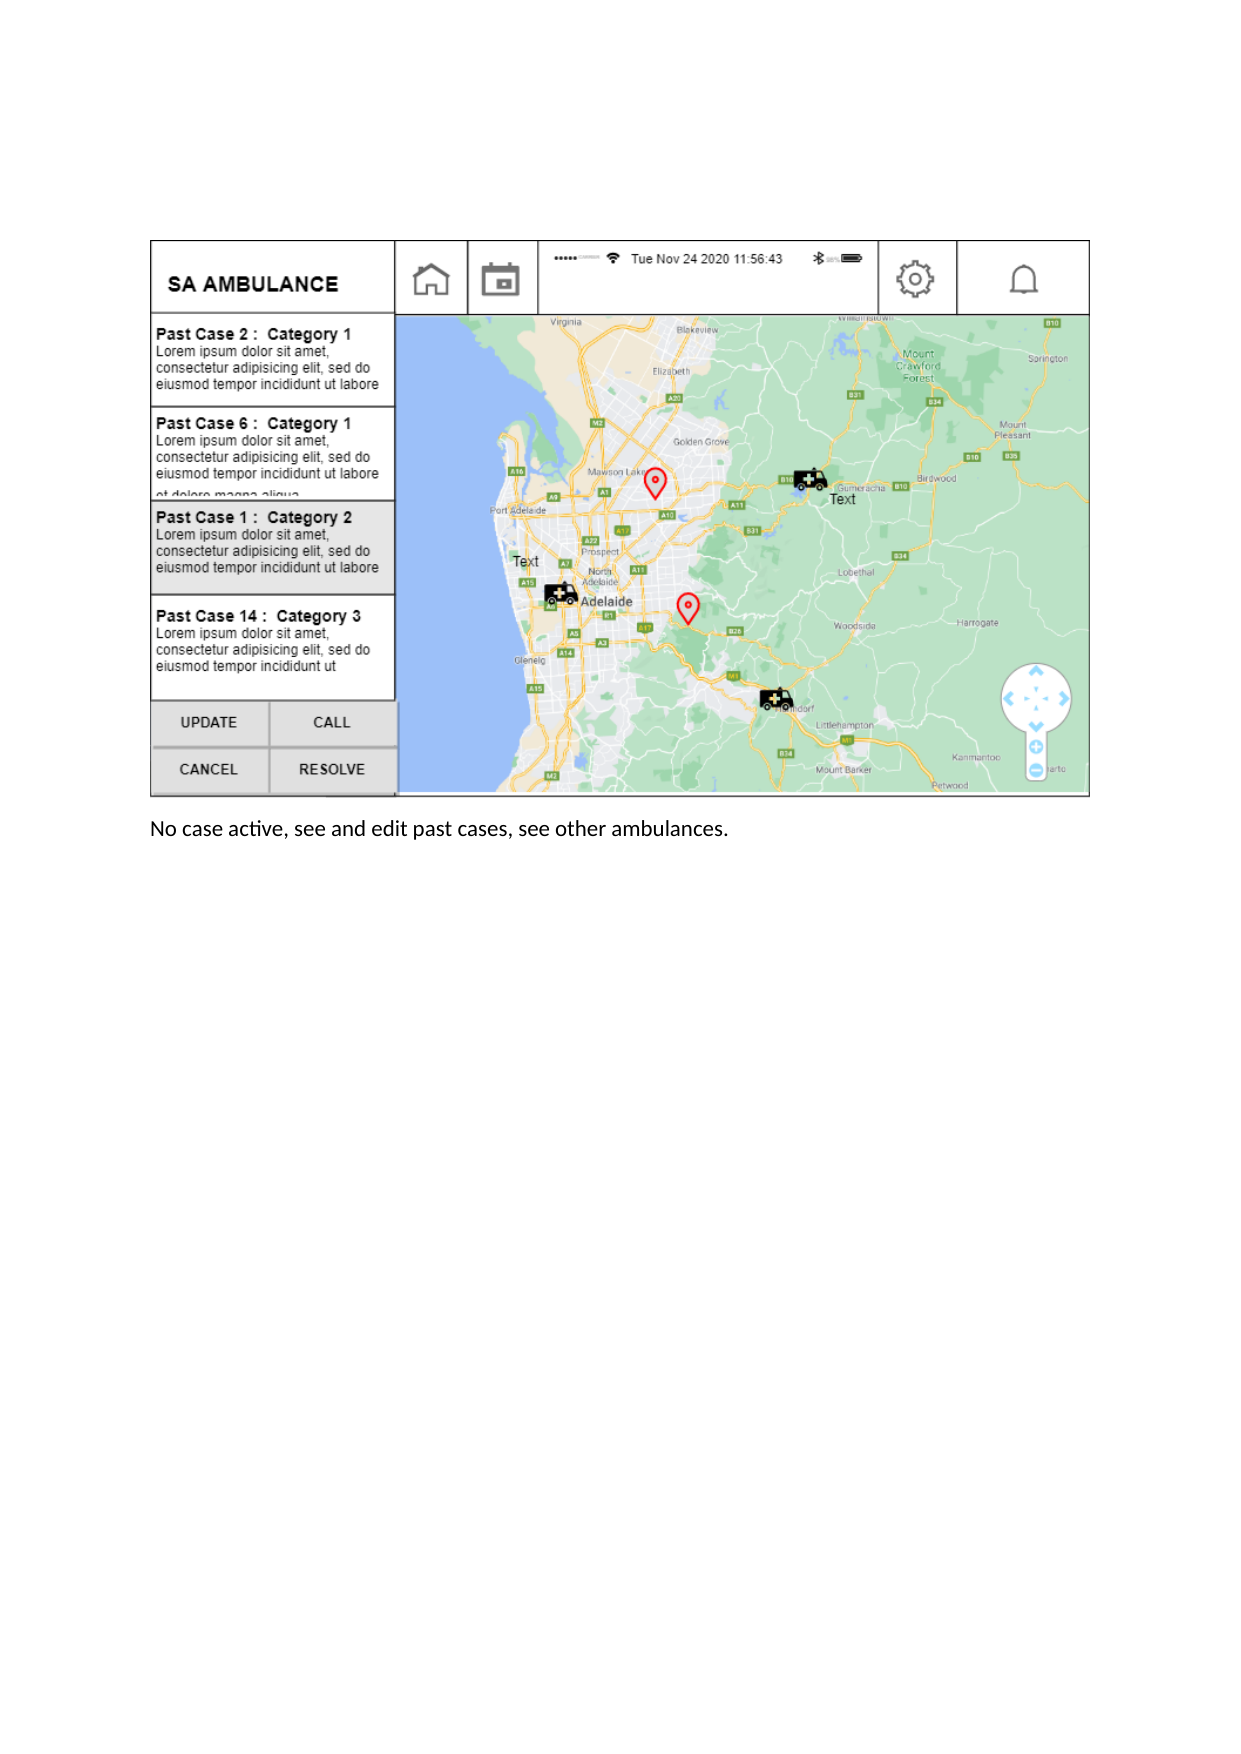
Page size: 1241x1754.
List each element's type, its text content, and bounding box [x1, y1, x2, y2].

text No case active, see and edit past cases, see other ambulances. [150, 798, 1090, 842]
picture [150, 240, 1090, 798]
